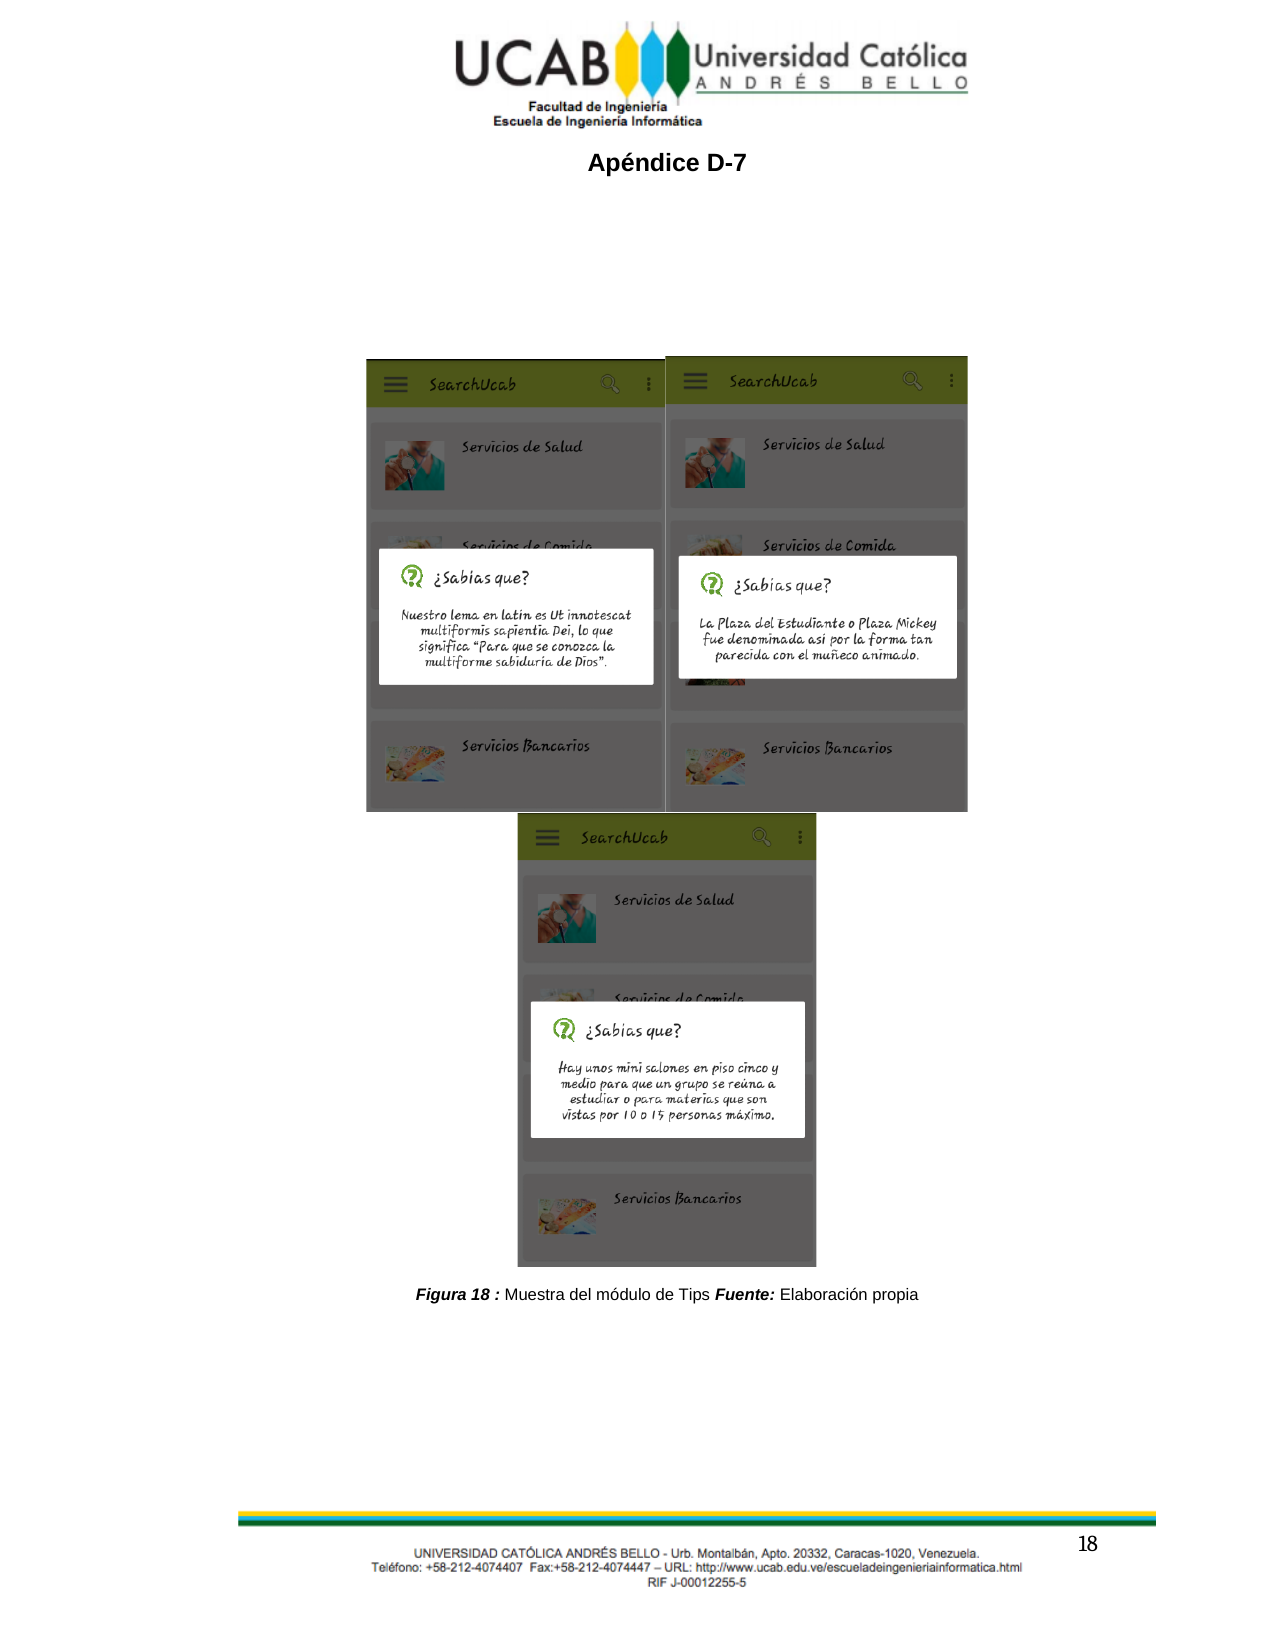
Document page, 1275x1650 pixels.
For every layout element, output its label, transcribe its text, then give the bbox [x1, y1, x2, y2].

picture [236, 1508, 1156, 1595]
picture [366, 356, 968, 812]
picture [517, 813, 817, 1267]
text Figura 18 : Muestra del módulo de Tips Fuente: Elaboración propia [236, 1285, 1098, 1304]
picture [414, 0, 1033, 144]
subtitle Apéndice D-7 [236, 148, 1098, 176]
